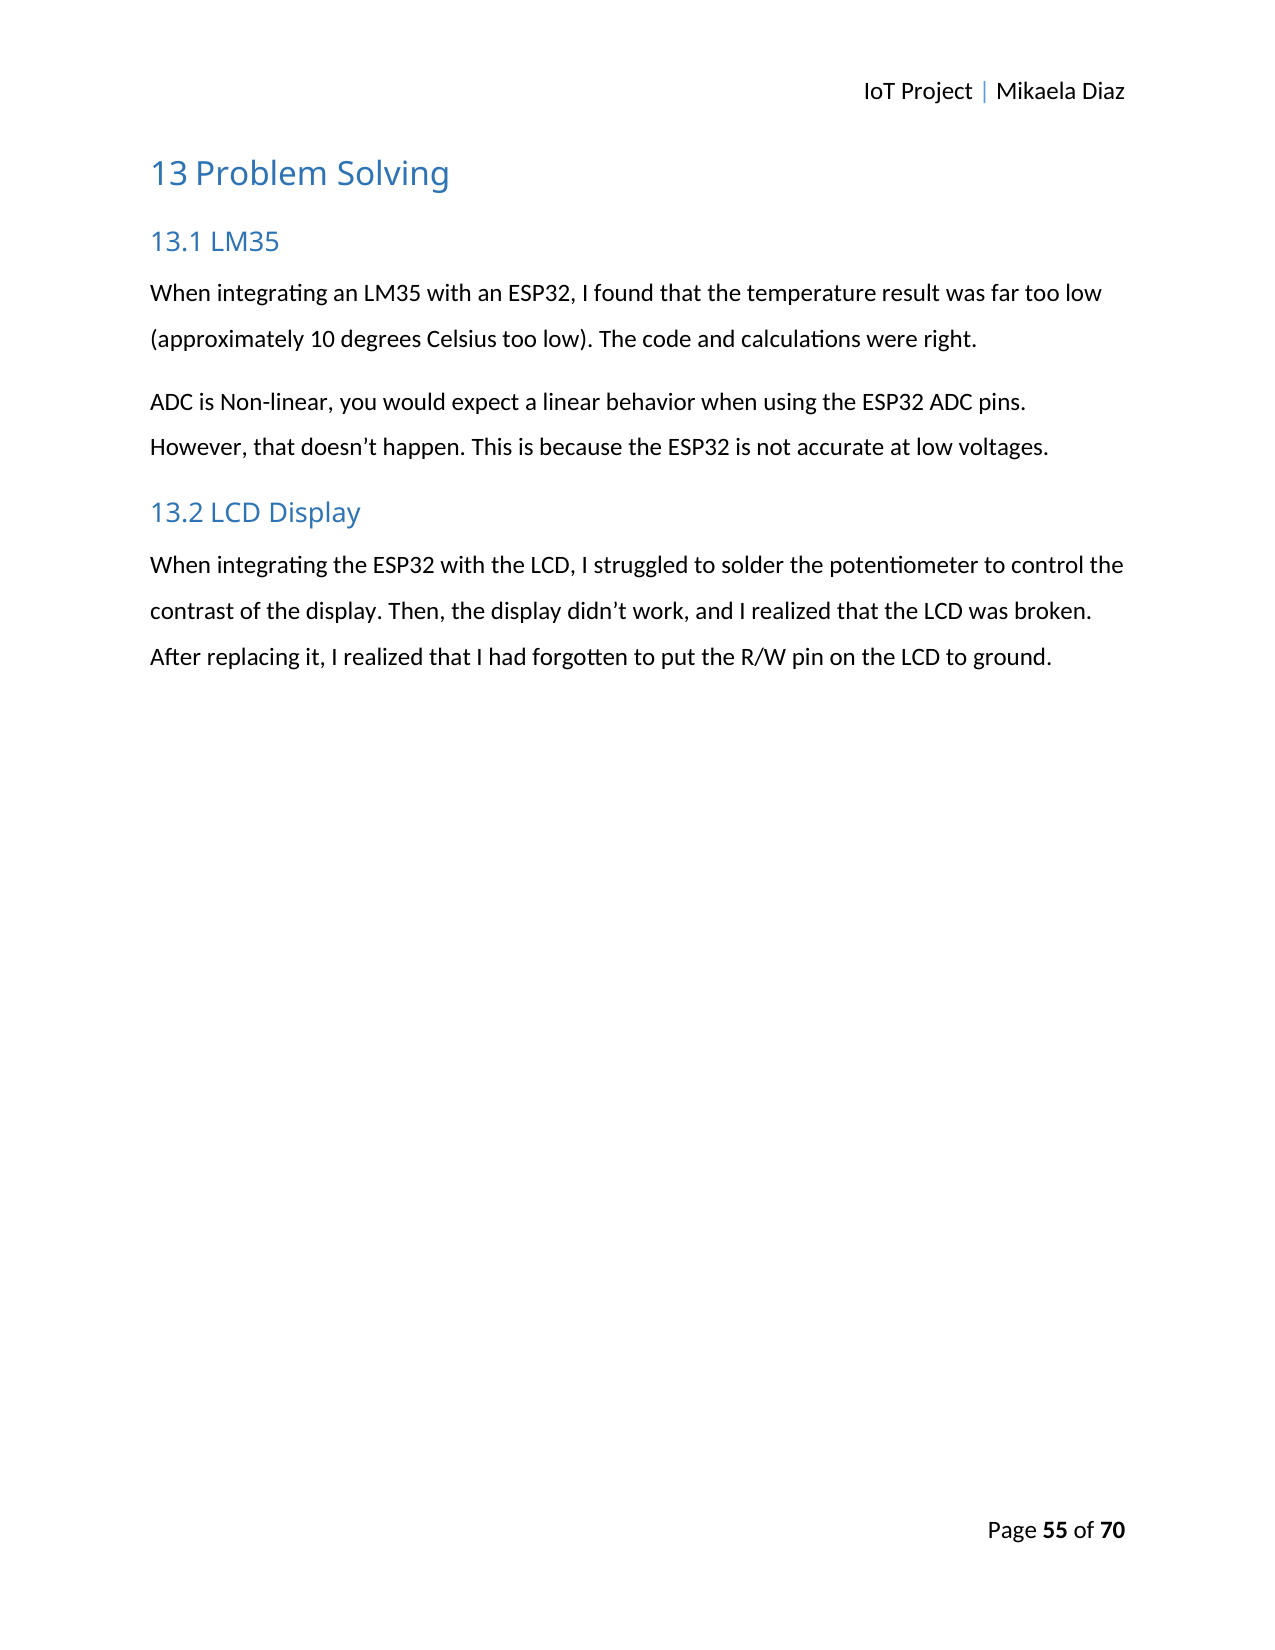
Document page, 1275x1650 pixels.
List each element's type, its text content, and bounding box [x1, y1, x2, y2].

text When integrating an LM35 with an ESP32, I found that the temperature result was far too low (approximately 10 degrees Celsius too low). The code and calculations were right. [150, 278, 1125, 354]
text When integrating the ESP32 with the LCD, I struggled to solder the potentiometer to control the contrast of the display. Then, the display didn’t work, and I realized that the LCD was broken. After replacing it, I realized that I had forgotten to put the R/W pin on the LCD to ground. [150, 549, 1125, 671]
subtitle LCD Display [150, 494, 1125, 531]
subtitle Problem Solving [150, 150, 1125, 195]
text ADC is Non-linear, you would expect a linear behavior when using the ESP32 ADC pins. However, that doesn’t happen. This is because the ESP32 is not accurate at low voltages. [150, 386, 1125, 462]
subtitle LM35 [150, 222, 1125, 259]
